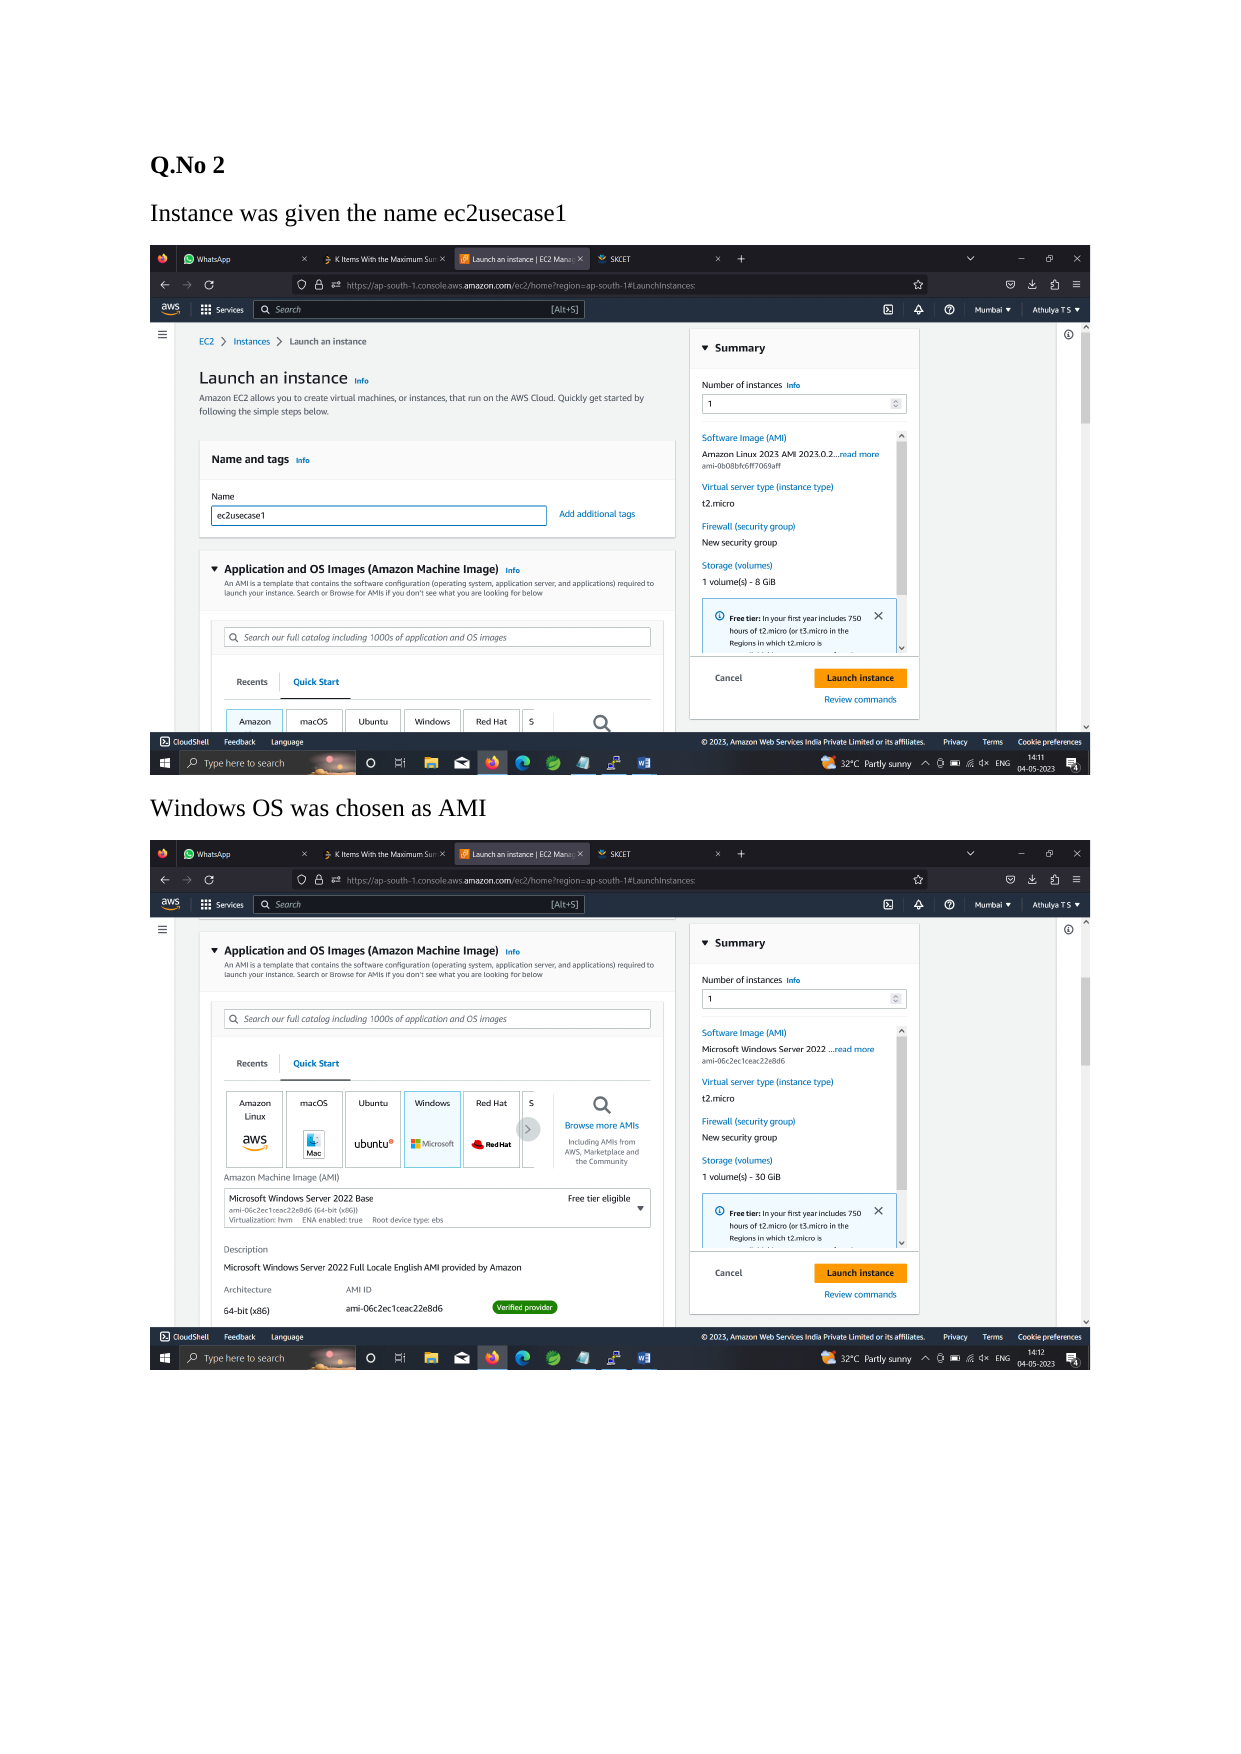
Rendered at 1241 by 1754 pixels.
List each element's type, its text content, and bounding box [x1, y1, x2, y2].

text Instance was given the name ec2usecase1 [150, 198, 1090, 226]
text Q.No 2 [150, 150, 1090, 179]
text Windows OS was chosen as AMI [150, 793, 1090, 822]
picture [150, 840, 1091, 1370]
picture [150, 245, 1091, 775]
